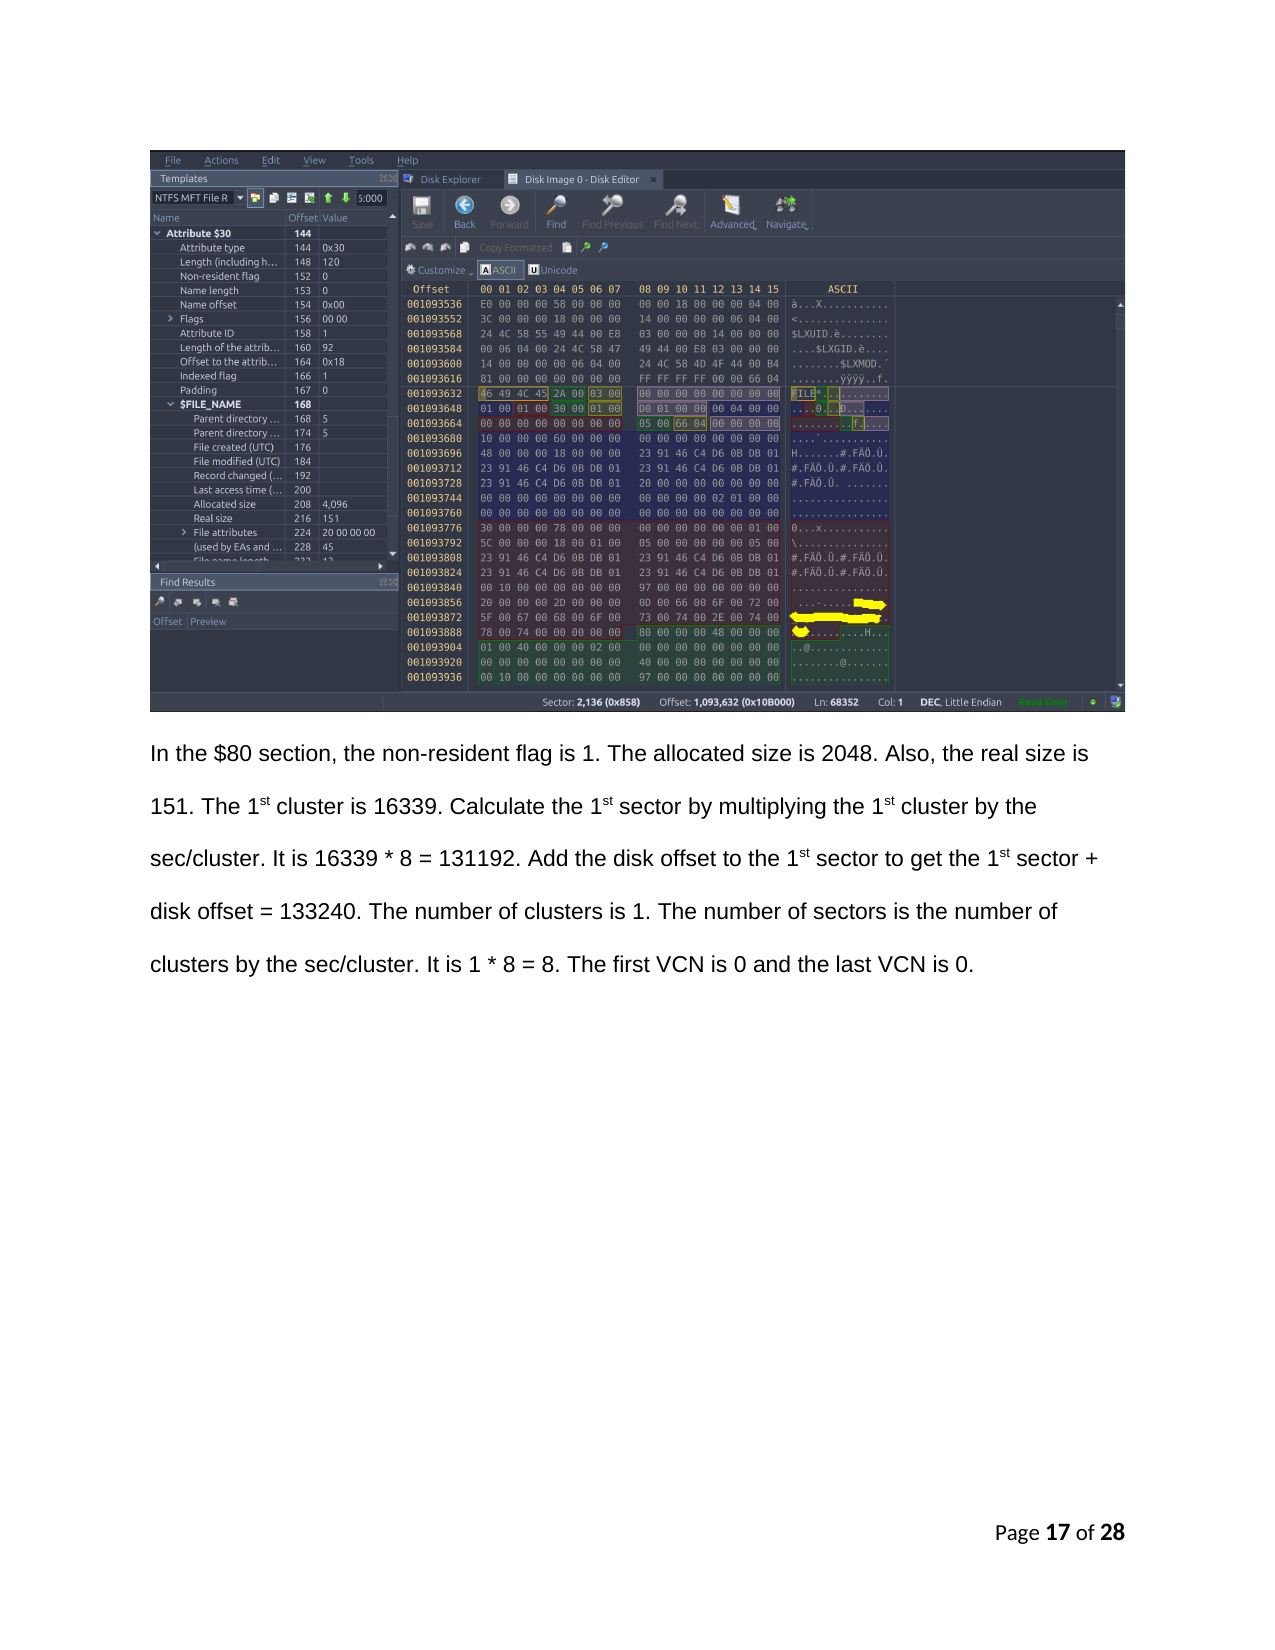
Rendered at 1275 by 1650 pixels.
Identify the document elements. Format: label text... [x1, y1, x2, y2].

text In the $80 section, the non-resident flag is 1. The allocated size is 2048. Also, the real size is 151. The 1st cluster is 16339. Calculate the 1st sector by multiplying the 1st cluster by the sec/cluster. It is 16339 * 8 = 131192. Add the disk offset to the 1st sector to get the 1st sector + disk offset = 133240. The number of clusters is 1. The number of sectors is the number of clusters by the sec/cluster. It is 1 * 8 = 8. The first VCN is 0 and the last VCN is 0. [150, 740, 1125, 977]
picture [150, 150, 1125, 712]
